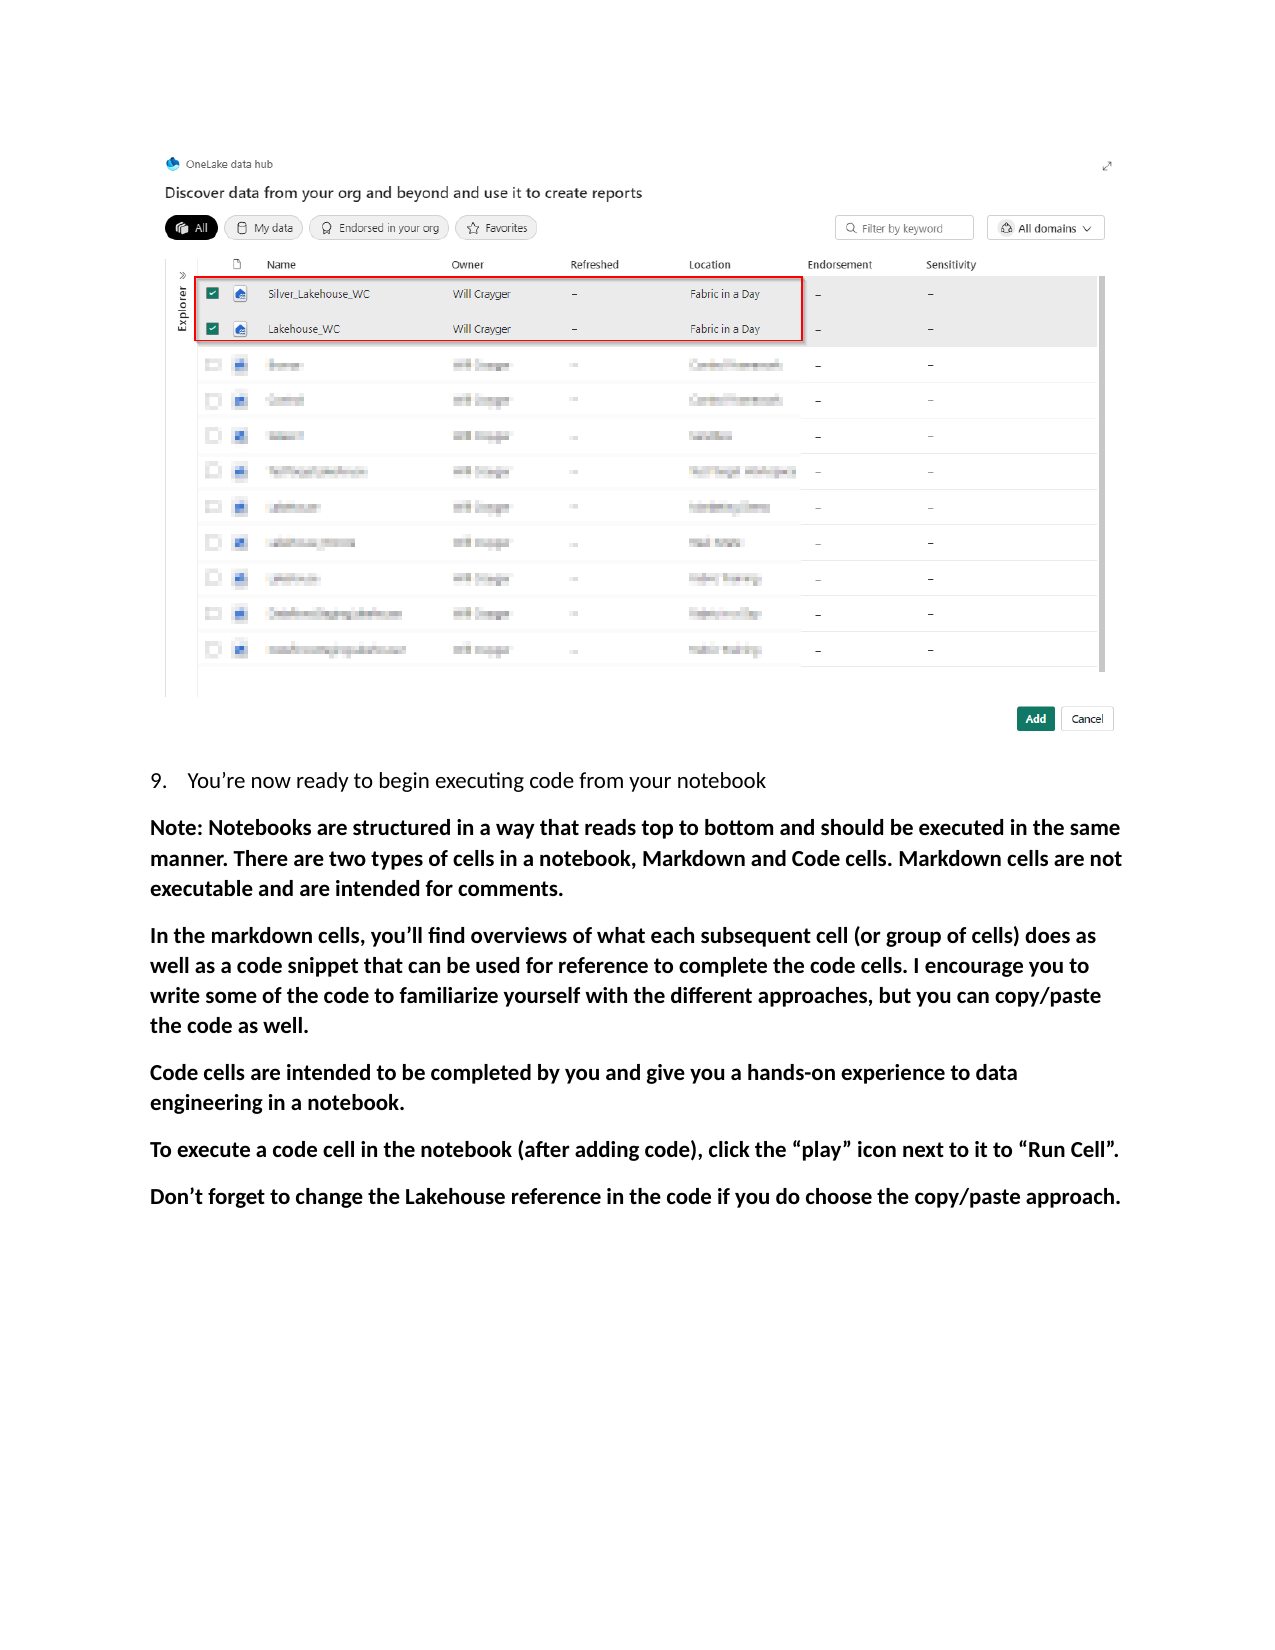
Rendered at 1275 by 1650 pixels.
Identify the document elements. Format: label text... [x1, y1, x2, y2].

text Note: Notebooks are structured in a way that reads top to bottom and should be executed in the same manner. There are two types of cells in a notebook, Markdown and Code cells. Markdown cells are not executable and are intended for comments. [150, 813, 1125, 902]
text Code cells are intended to be completed by you and give you a hands-on experience to data engineering in a notebook. [150, 1058, 1125, 1117]
picture [150, 150, 1125, 748]
text To execute a code cell in the notebook (after adding code), click the “play” icon next to it to “Run Cell”. [150, 1135, 1125, 1163]
text In the markdown cells, you’ll find overviews of what each subsequent cell (or group of cells) does as well as a code snippet that can be used for reference to complete the code cells. I encourage you to write some of the code to familiarize yourself with the different approaches, but you can copy/paste the code as well. [150, 921, 1125, 1039]
list You’re now ready to begin executing code from your notebook [150, 767, 1125, 795]
text Don’t forget to change the Lakehouse reference in the code if you do choose the copy/paste approach. [150, 1182, 1125, 1210]
